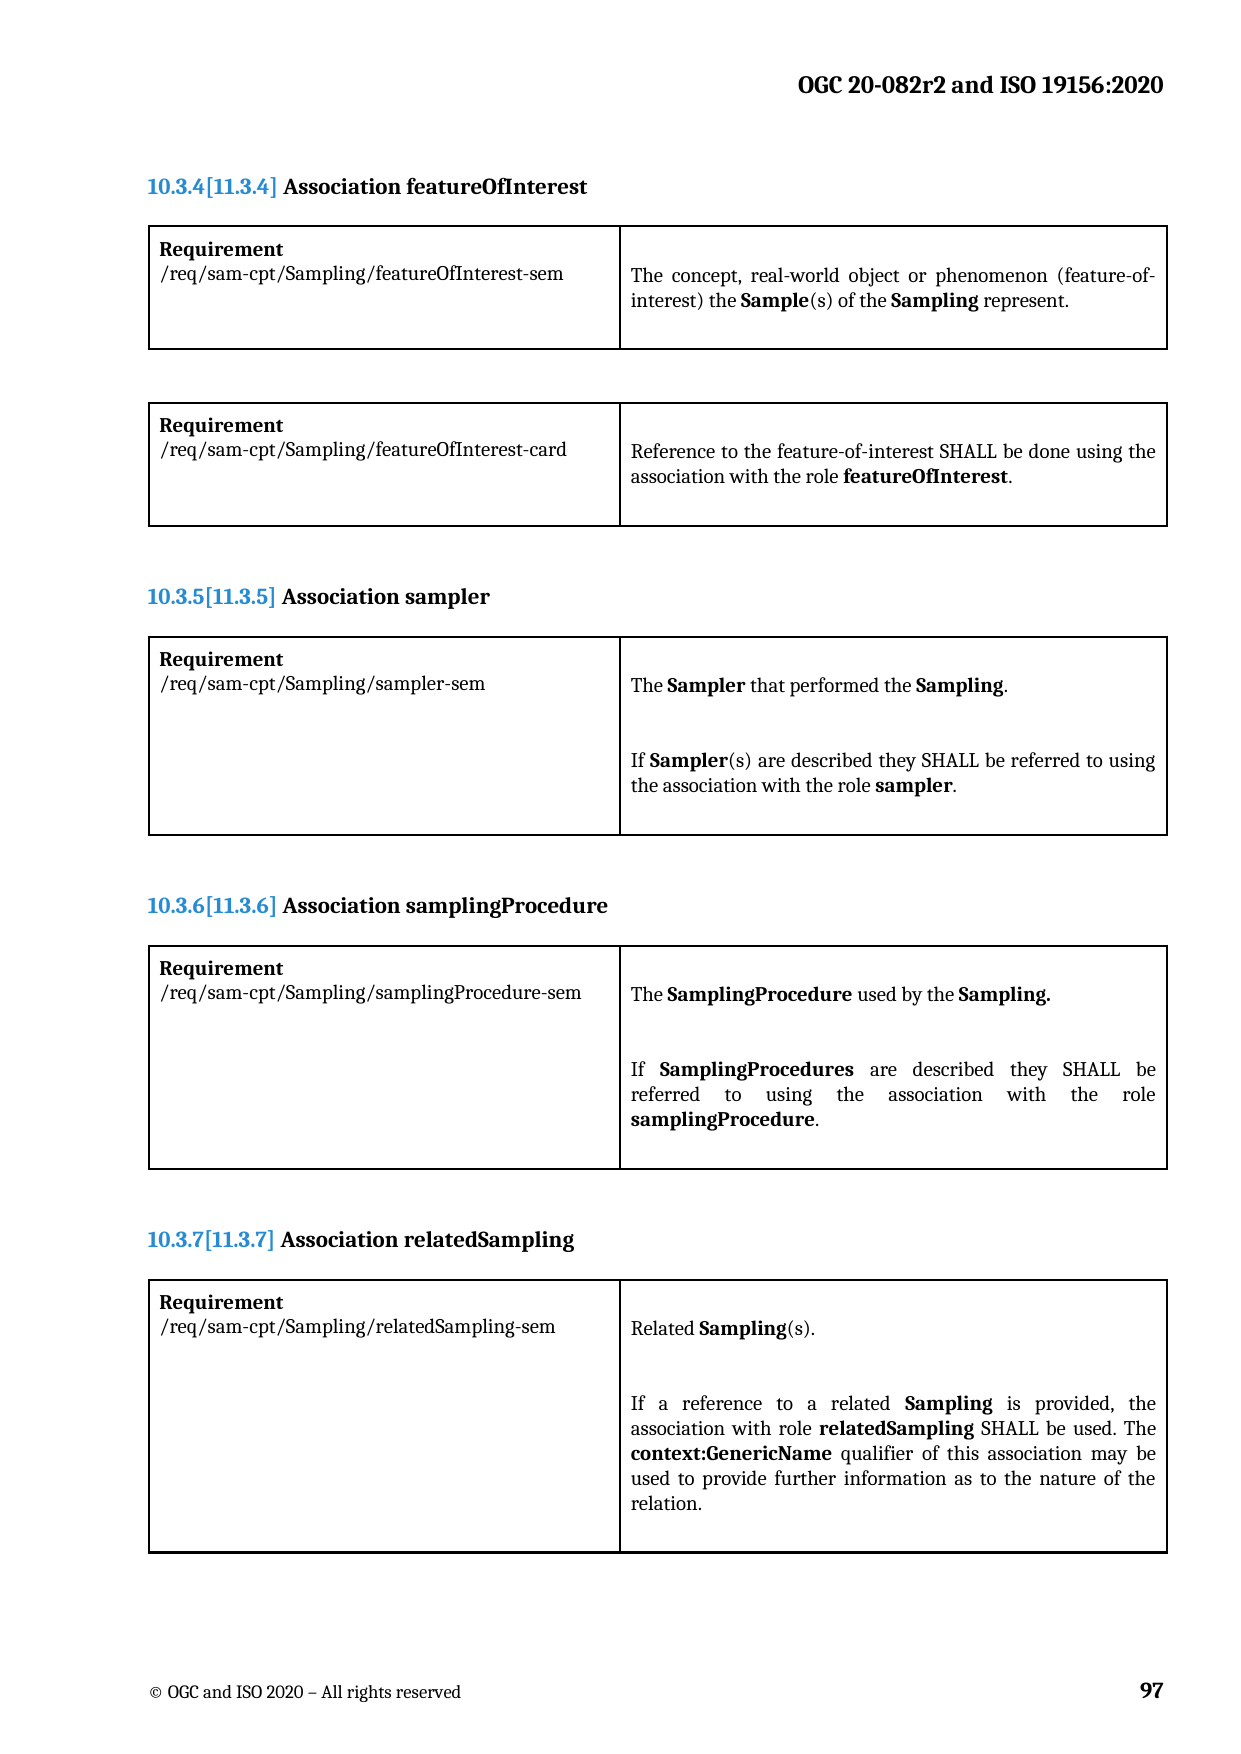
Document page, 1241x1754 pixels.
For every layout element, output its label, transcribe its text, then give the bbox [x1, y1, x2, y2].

subtitle Association featureOfInterest [148, 174, 1163, 200]
subtitle Association samplingProcedure [148, 893, 1163, 919]
subtitle Association sampler [148, 584, 1163, 611]
table_header Requirement /req/sam-cpt/Sampling/samplingProcedure-sem [150, 947, 619, 1167]
table_header Requirement /req/sam-cpt/Sampling/featureOfInterest-card [150, 404, 619, 524]
table_header The Sampler that performed the Sampling. If Sampler(s) are described they SHALL be referred to using the association with the role sampler. [621, 638, 1166, 833]
table_header Requirement /req/sam-cpt/Sampling/sampler-sem [150, 638, 619, 833]
table_header The SamplingProcedure used by the Sampling. If SamplingProcedures are described they SHALL be referred to using the association with the role samplingProcedure. [621, 947, 1166, 1167]
table_header Reference to the feature-of-interest SHALL be done using the association with the role featureOfInterest. [621, 404, 1166, 524]
table_header Requirement /req/sam-cpt/Sampling/relatedSampling-sem [150, 1281, 619, 1551]
subtitle Association relatedSampling [148, 1227, 1163, 1253]
table_header Related Sampling(s). If a reference to a related Sampling is provided, the association with role relatedSampling SHALL be used. The context:GenericName qualifier of this association may be used to provide further information as to the nature of the relation. [621, 1281, 1166, 1551]
table_header The concept, real-world object or phenomenon (feature-of-interest) the Sample(s) of the Sampling represent. [621, 227, 1166, 348]
table_header Requirement /req/sam-cpt/Sampling/featureOfInterest-sem [150, 227, 619, 348]
